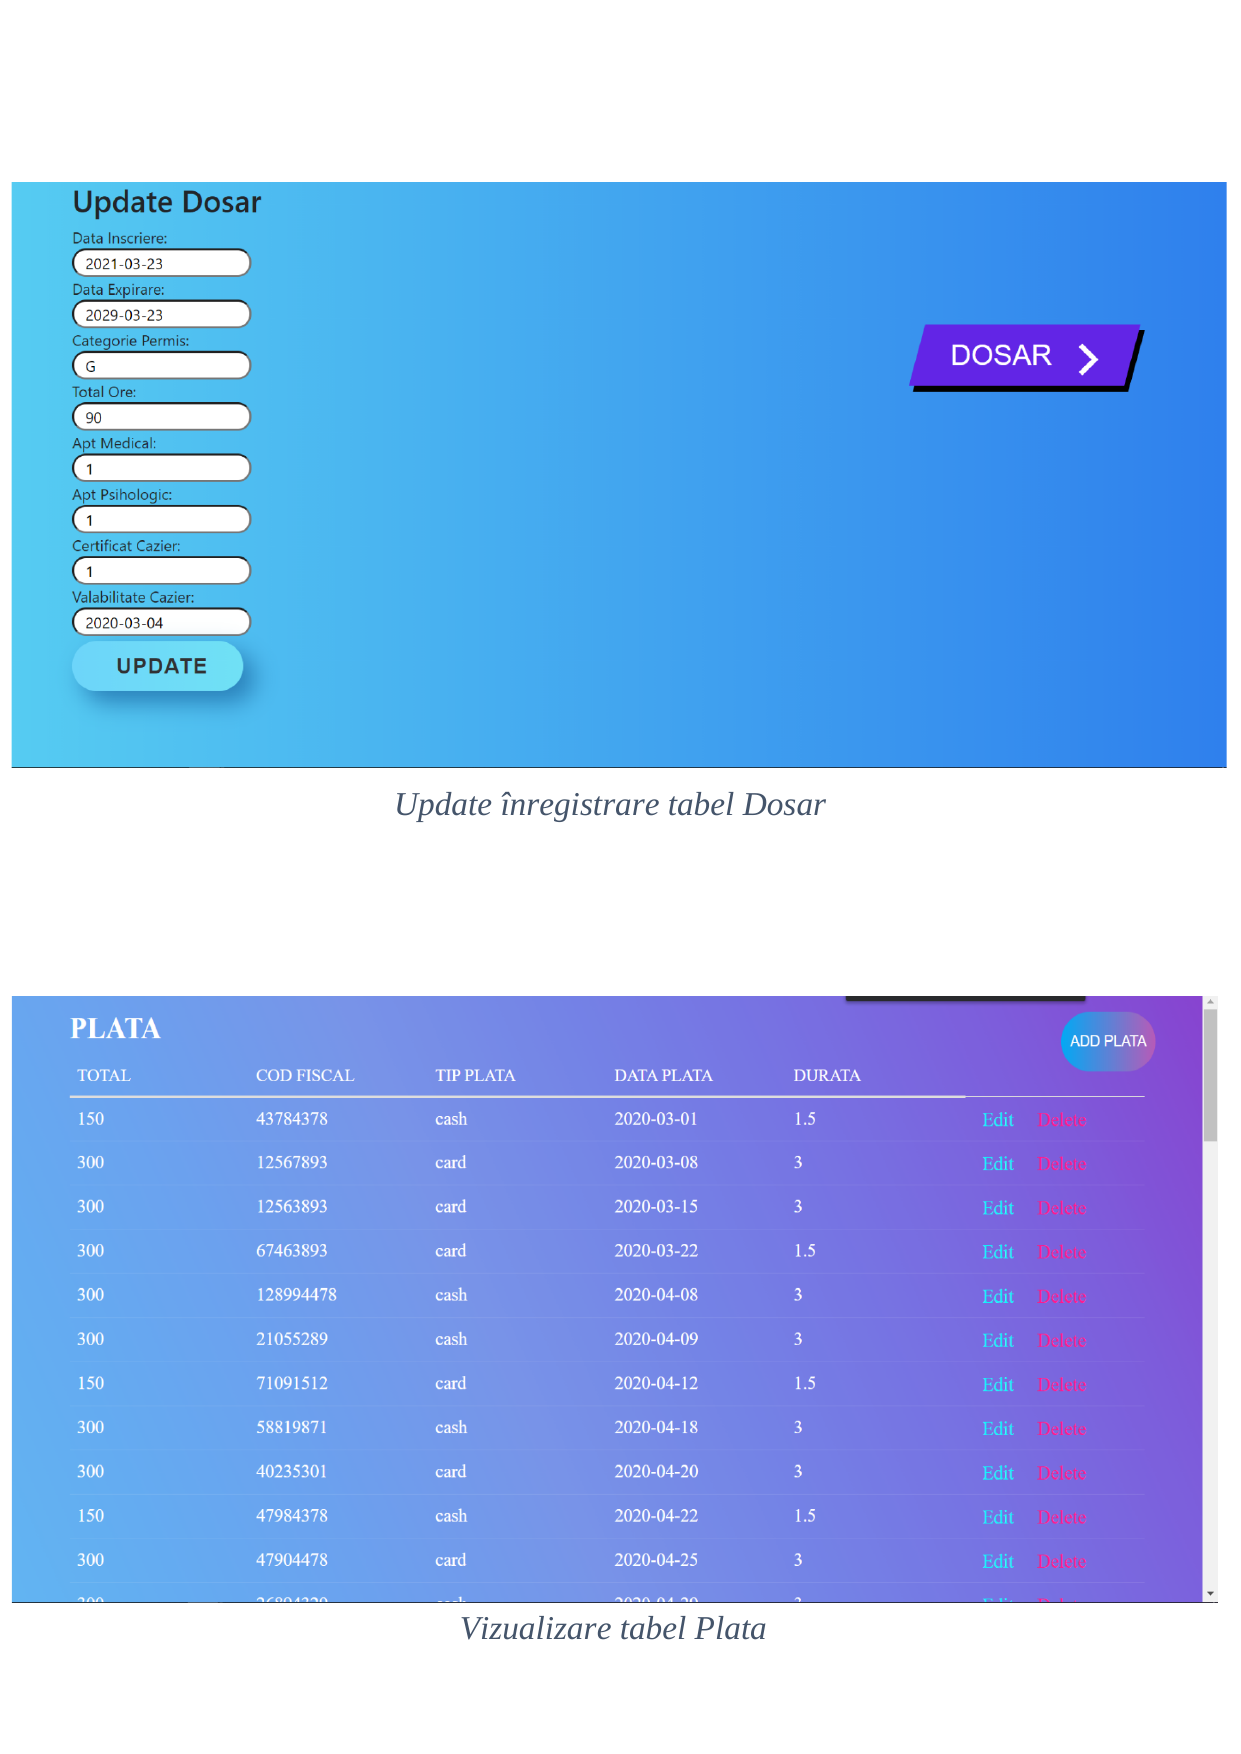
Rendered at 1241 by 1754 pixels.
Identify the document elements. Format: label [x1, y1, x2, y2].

picture [11, 996, 1218, 1603]
picture [11, 182, 1227, 768]
